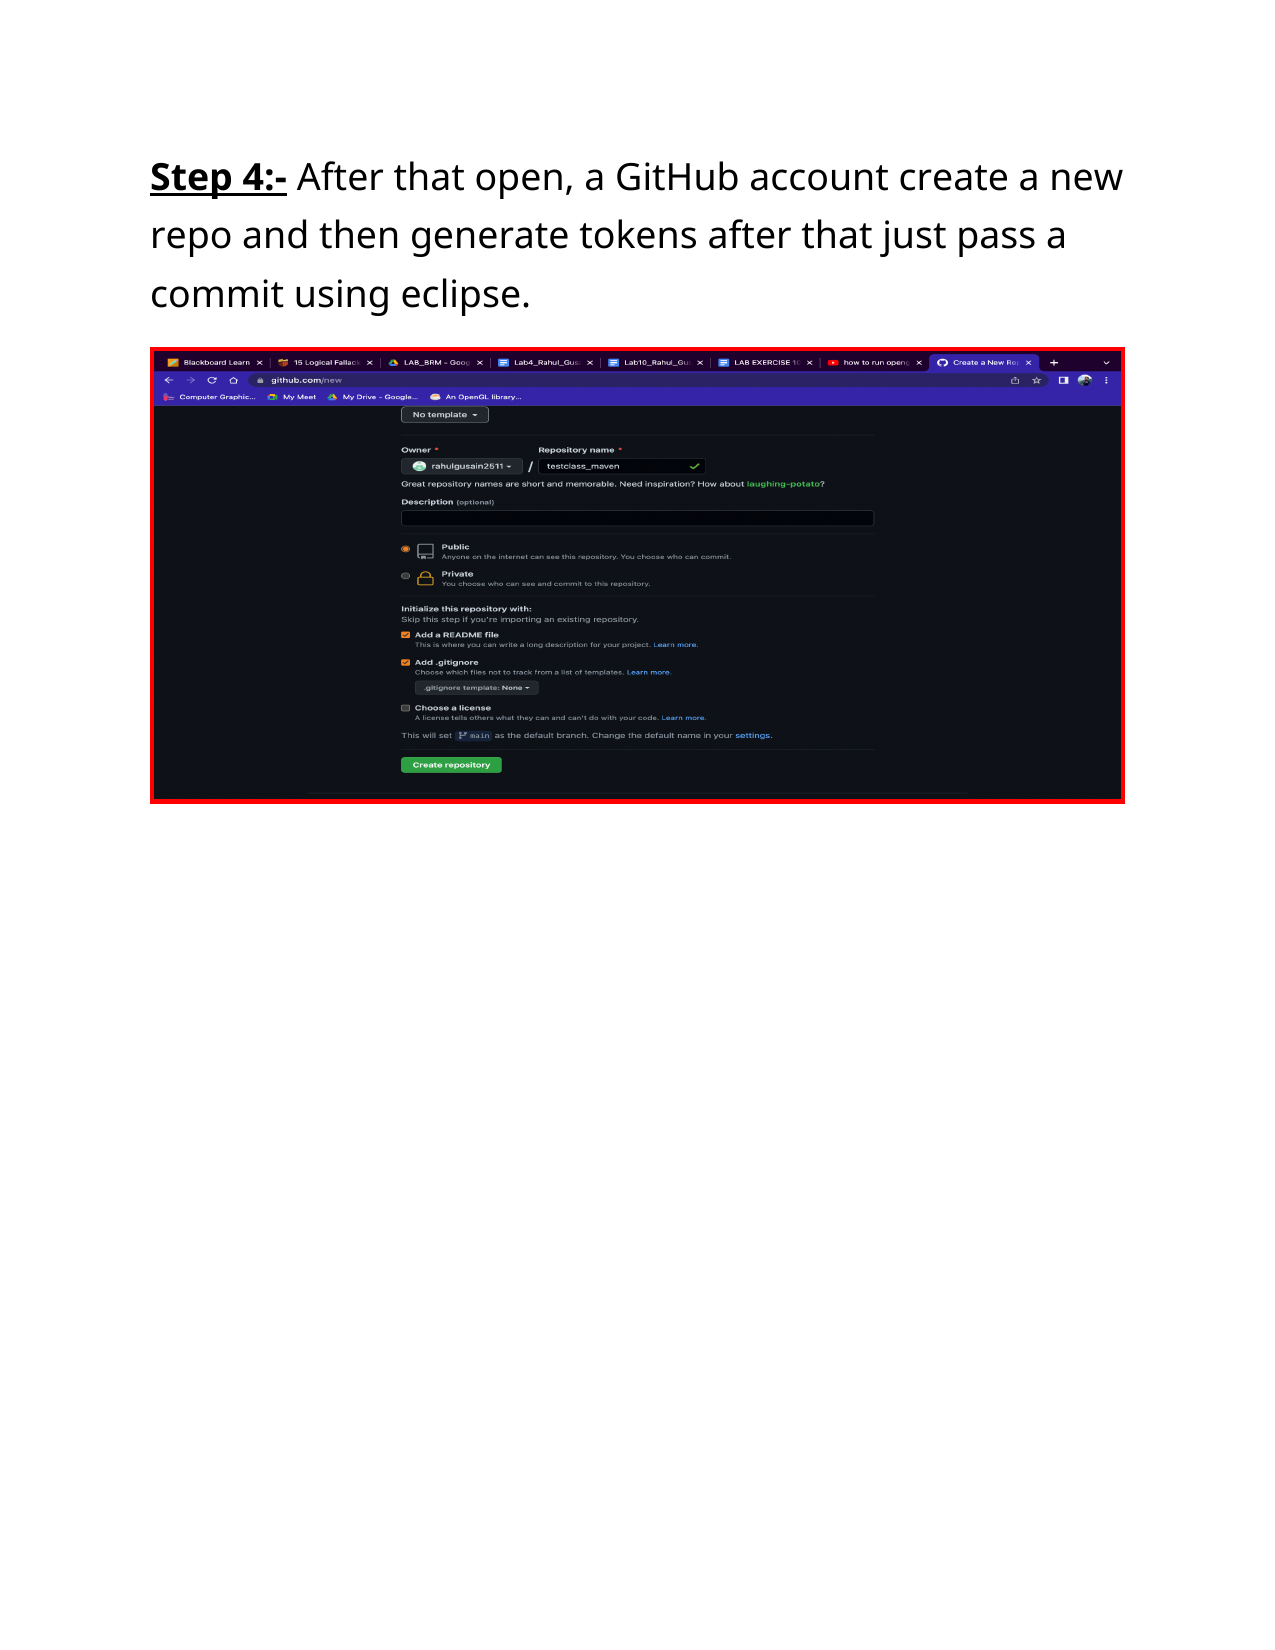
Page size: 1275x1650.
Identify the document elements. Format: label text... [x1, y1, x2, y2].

text Step 4:- After that open, a GitHub account create a new repo and then generate tokens after that just pass a commit using eclipse. [150, 150, 1125, 318]
picture [154, 351, 1121, 799]
